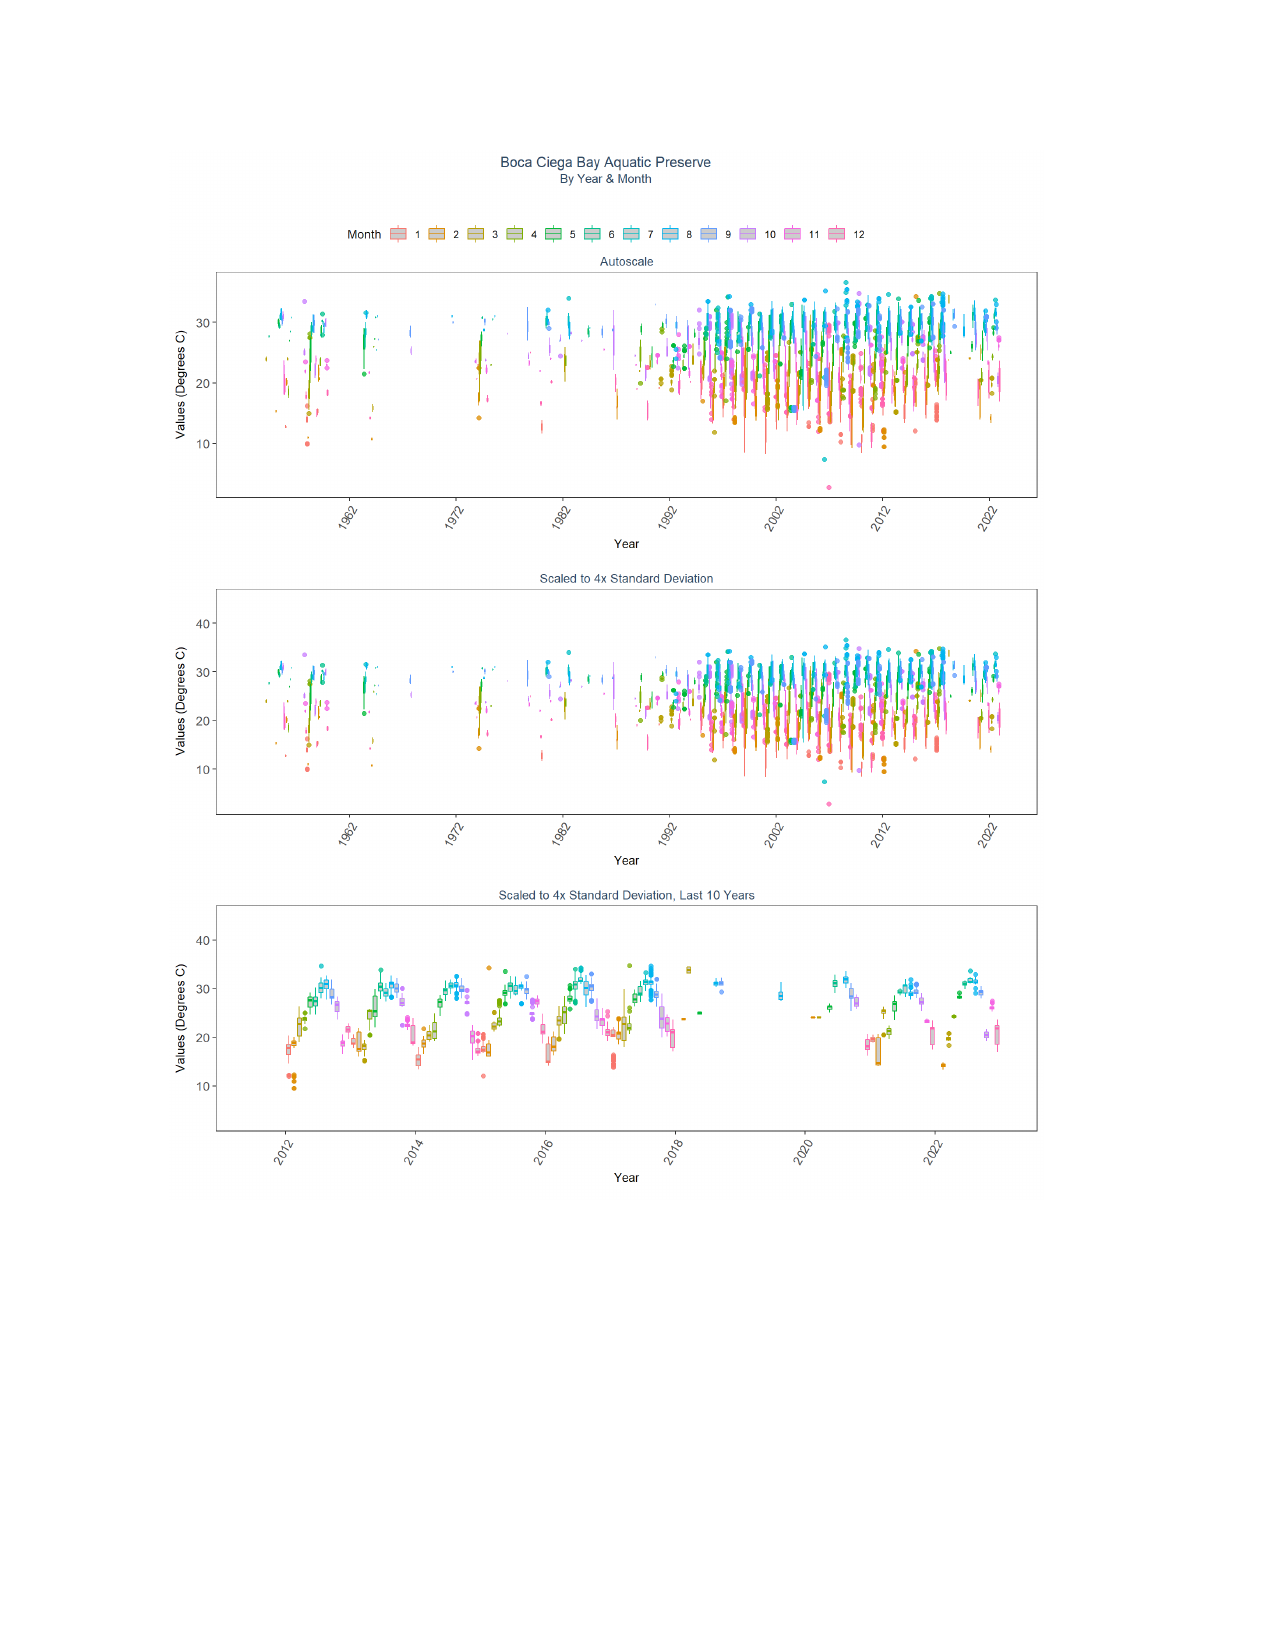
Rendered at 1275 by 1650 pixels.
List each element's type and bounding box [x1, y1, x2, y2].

picture [168, 150, 1044, 1200]
